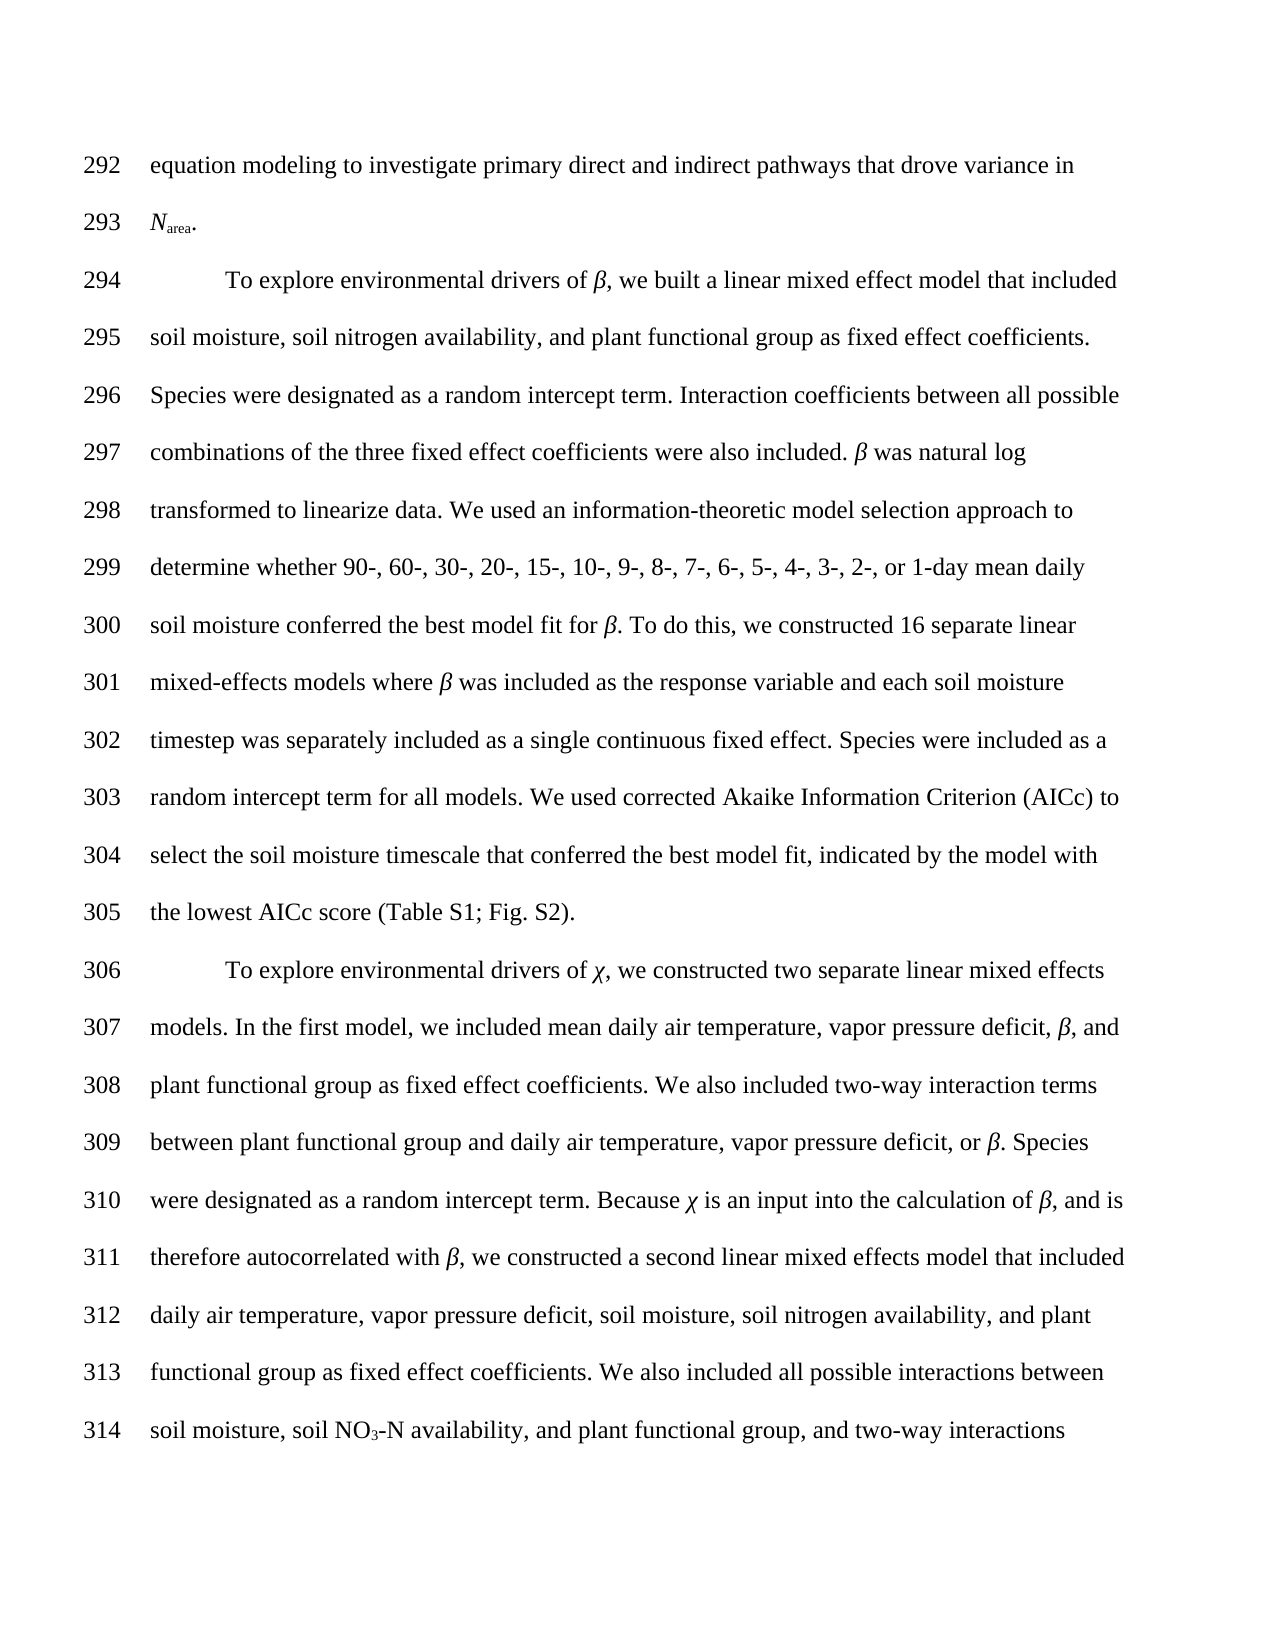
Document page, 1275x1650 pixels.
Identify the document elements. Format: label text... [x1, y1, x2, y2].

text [150, 150, 1125, 236]
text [150, 955, 1125, 1444]
text To explore environmental drivers of β, we built a linear mixed effect model that included soil moisture, soil nitrogen availability, and plant functional group as fixed effect coefficients. Species were designated as a random intercept term. Interaction coefficients between all possible combinations of the three fixed effect coefficients were also included. β was natural log transformed to linearize data. We used an information-theoretic model selection approach to determine whether 90-, 60-, 30-, 20-, 15-, 10-, 9-, 8-, 7-, 6-, 5-, 4-, 3-, 2-, or 1-day mean daily soil moisture conferred the best model fit for β. To do this, we constructed 16 separate linear mixed-effects models where β was included as the response variable and each soil moisture timestep was separately included as a single continuous fixed effect. Species were included as a random intercept term for all models. We used corrected Akaike Information Criterion (AICc) to select the soil moisture timescale that conferred the best model fit, indicated by the model with the lowest AICc score (Table S1; Fig. S2). [150, 265, 1125, 926]
